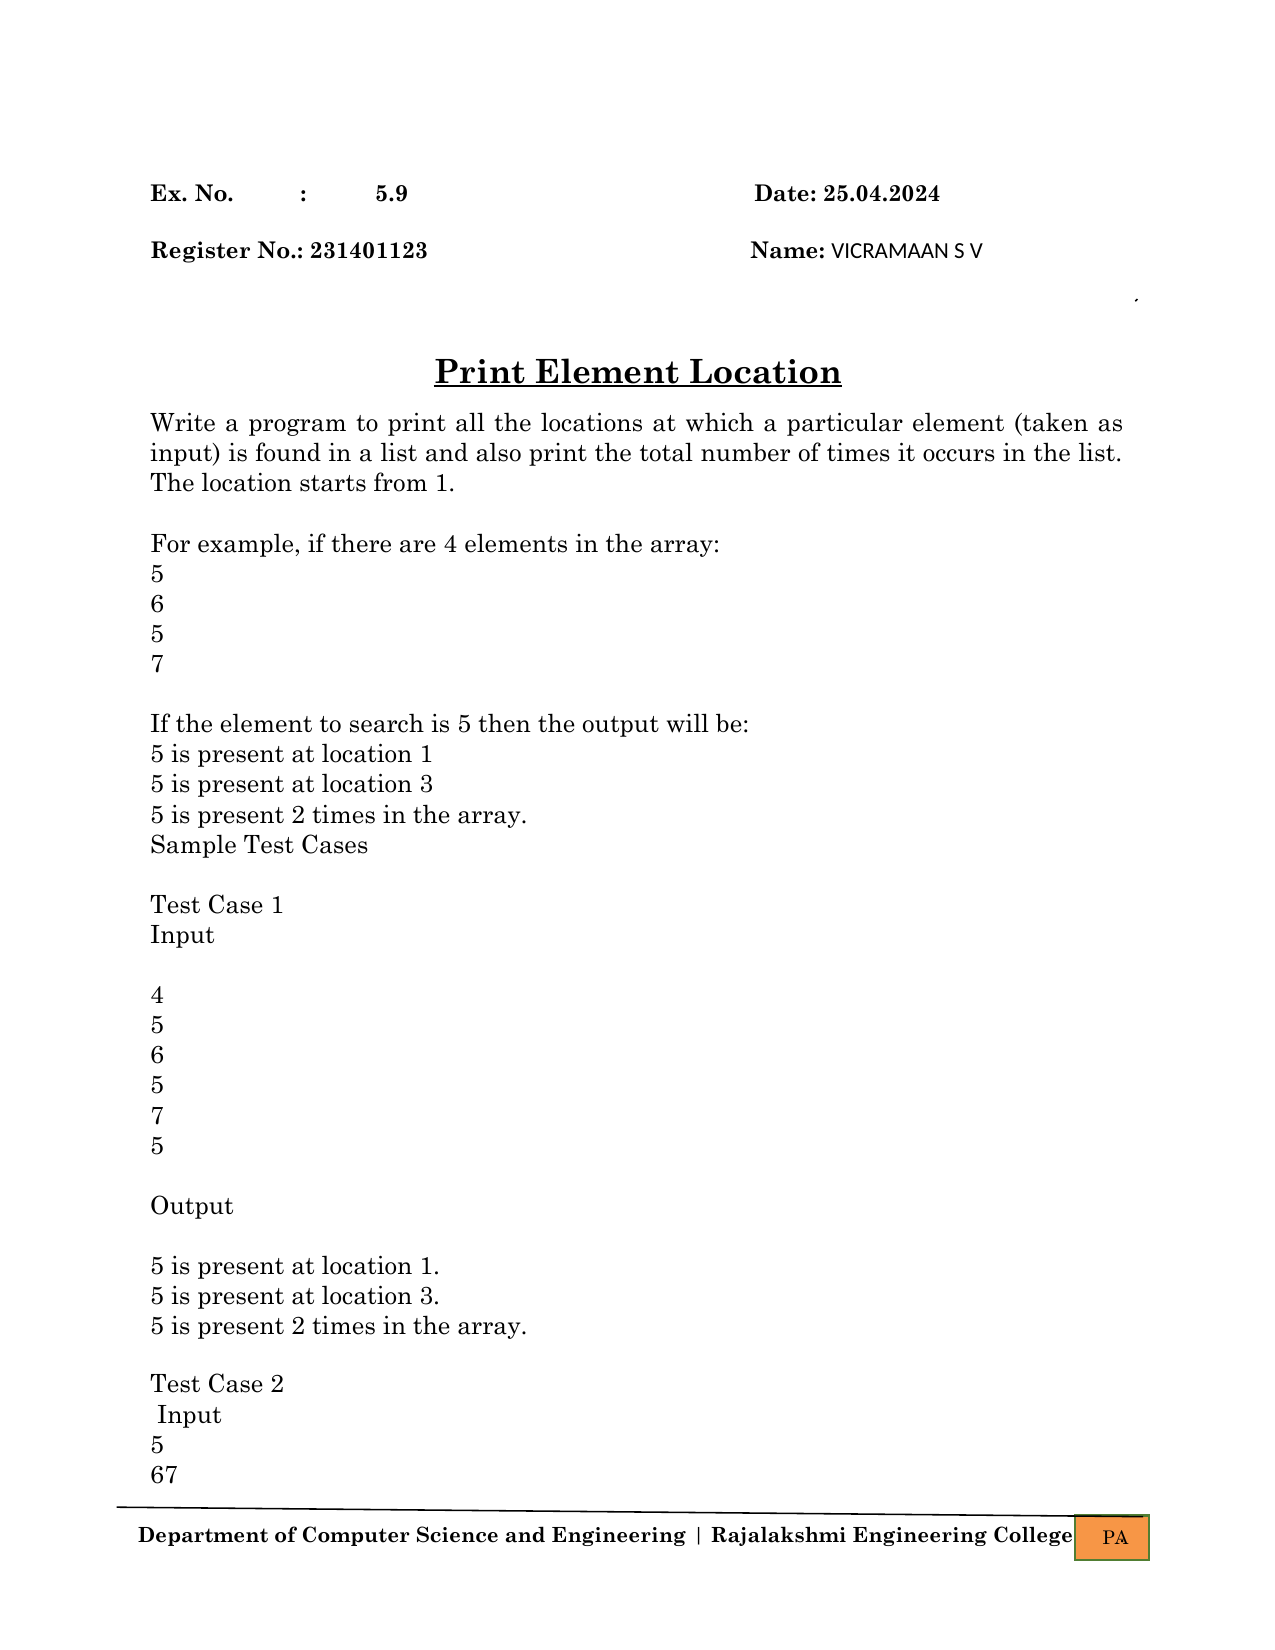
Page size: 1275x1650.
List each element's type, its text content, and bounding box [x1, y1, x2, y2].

text 7 [150, 648, 1125, 678]
text 6 [150, 1039, 1125, 1069]
text 5 is present at location 1. [150, 1250, 1125, 1280]
text 5 [150, 1069, 1125, 1099]
text 5 [150, 1129, 1125, 1159]
text Register No.: 231401123 Name: VICRAMAAN S V [150, 236, 1125, 264]
text 5 is present 2 times in the array. [150, 798, 1125, 828]
text Test Case 1 [150, 889, 1125, 919]
text 5 [150, 1009, 1125, 1039]
text 5 is present at location 3. [150, 1280, 1125, 1310]
text Write a program to print all the locations at which a particular element (taken as input) is found in a list and also print the total number of times it occurs in the list. The location starts from 1. [150, 407, 1125, 497]
text 5 [150, 1428, 1125, 1458]
text 67 [150, 1458, 1125, 1489]
text 5 [150, 557, 1125, 588]
text Sample Test Cases [150, 828, 1125, 858]
text 5 is present at location 3 [150, 768, 1125, 798]
text 7 [150, 1099, 1125, 1129]
text 6 [150, 588, 1125, 618]
text 5 is present 2 times in the array. [150, 1310, 1125, 1340]
text If the element to search is 5 then the output will be: [150, 708, 1125, 738]
text 5 [150, 618, 1125, 648]
text For example, if there are 4 elements in the array: [150, 527, 1125, 557]
text Output [150, 1190, 1125, 1220]
text Input [150, 1398, 1125, 1428]
text Test Case 2 [150, 1368, 1125, 1398]
text Input [150, 919, 1125, 949]
text 5 is present at location 1 [150, 738, 1125, 768]
text Ex. No. : 5.9 Date: 25.04.2024 [150, 179, 1125, 207]
text Print Element Location [150, 350, 1125, 390]
text 4 [150, 979, 1125, 1009]
